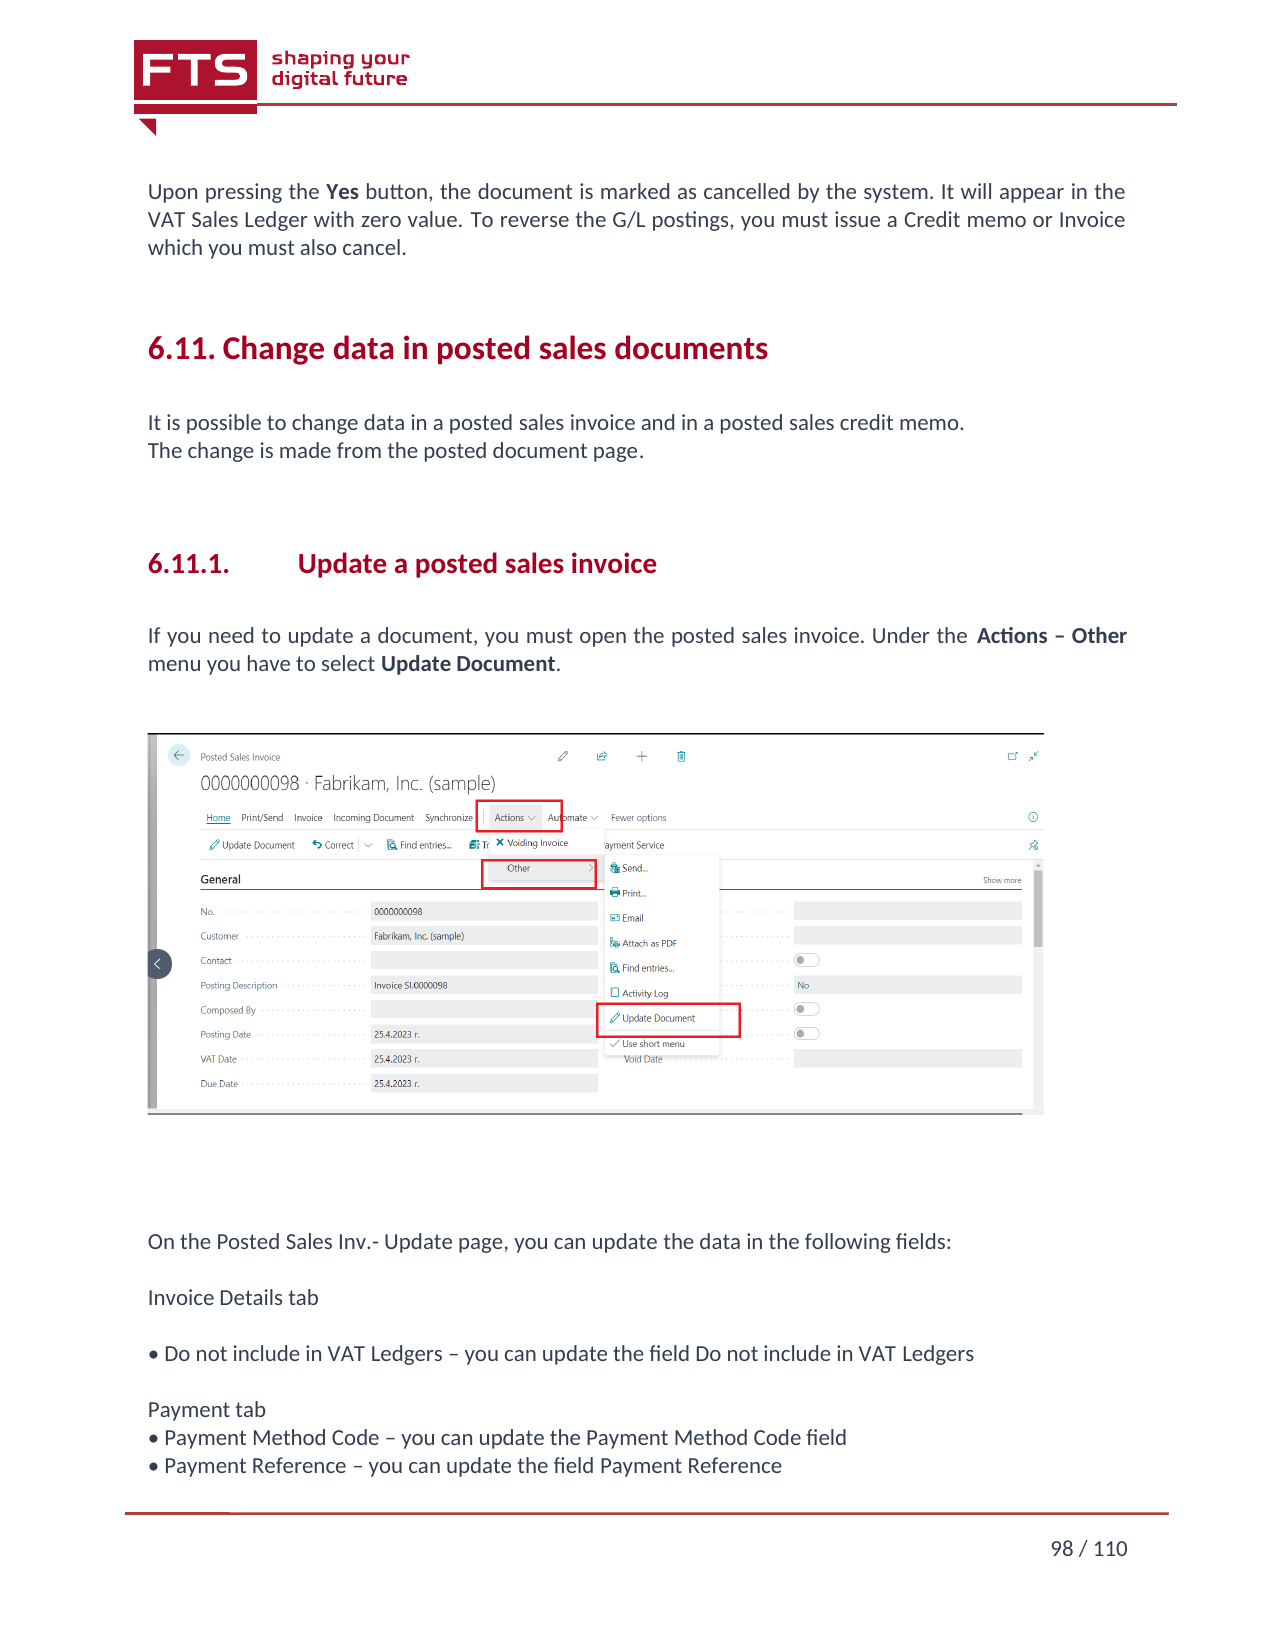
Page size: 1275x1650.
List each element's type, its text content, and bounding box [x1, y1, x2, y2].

text • Payment Method Code – you can update the Payment Method Code field [148, 1423, 1127, 1451]
text The change is made from the posted document page. [148, 436, 1127, 464]
subtitle Change data in posted sales documents [148, 327, 1127, 368]
text • Do not include in VAT Ledgers – you can update the field Do not include in VAT Ledgers [148, 1339, 1127, 1367]
text If you need to update a document, you must open the posted sales invoice. Under the Actions – Other menu you have to select Update Document. [148, 621, 1127, 677]
text Invoice Details tab [148, 1283, 1127, 1311]
subtitle Update a posted sales invoice [148, 545, 1127, 581]
text Upon pressing the Yes button, the document is marked as cancelled by the system. It will appear in the VAT Sales Ledger with zero value. To reverse the G/L postings, you must issue a Credit memo or Invoice which you must also cancel. [148, 177, 1127, 261]
text It is possible to change data in a posted sales invoice and in a posted sales credit memo. [148, 408, 1127, 436]
picture [147, 733, 1044, 1115]
text On the Posted Sales Inv.- Update page, you can update the data in the following fields: [148, 1227, 1127, 1255]
text • Payment Reference – you can update the field Payment Reference [148, 1451, 1127, 1479]
text Payment tab [148, 1395, 1127, 1423]
